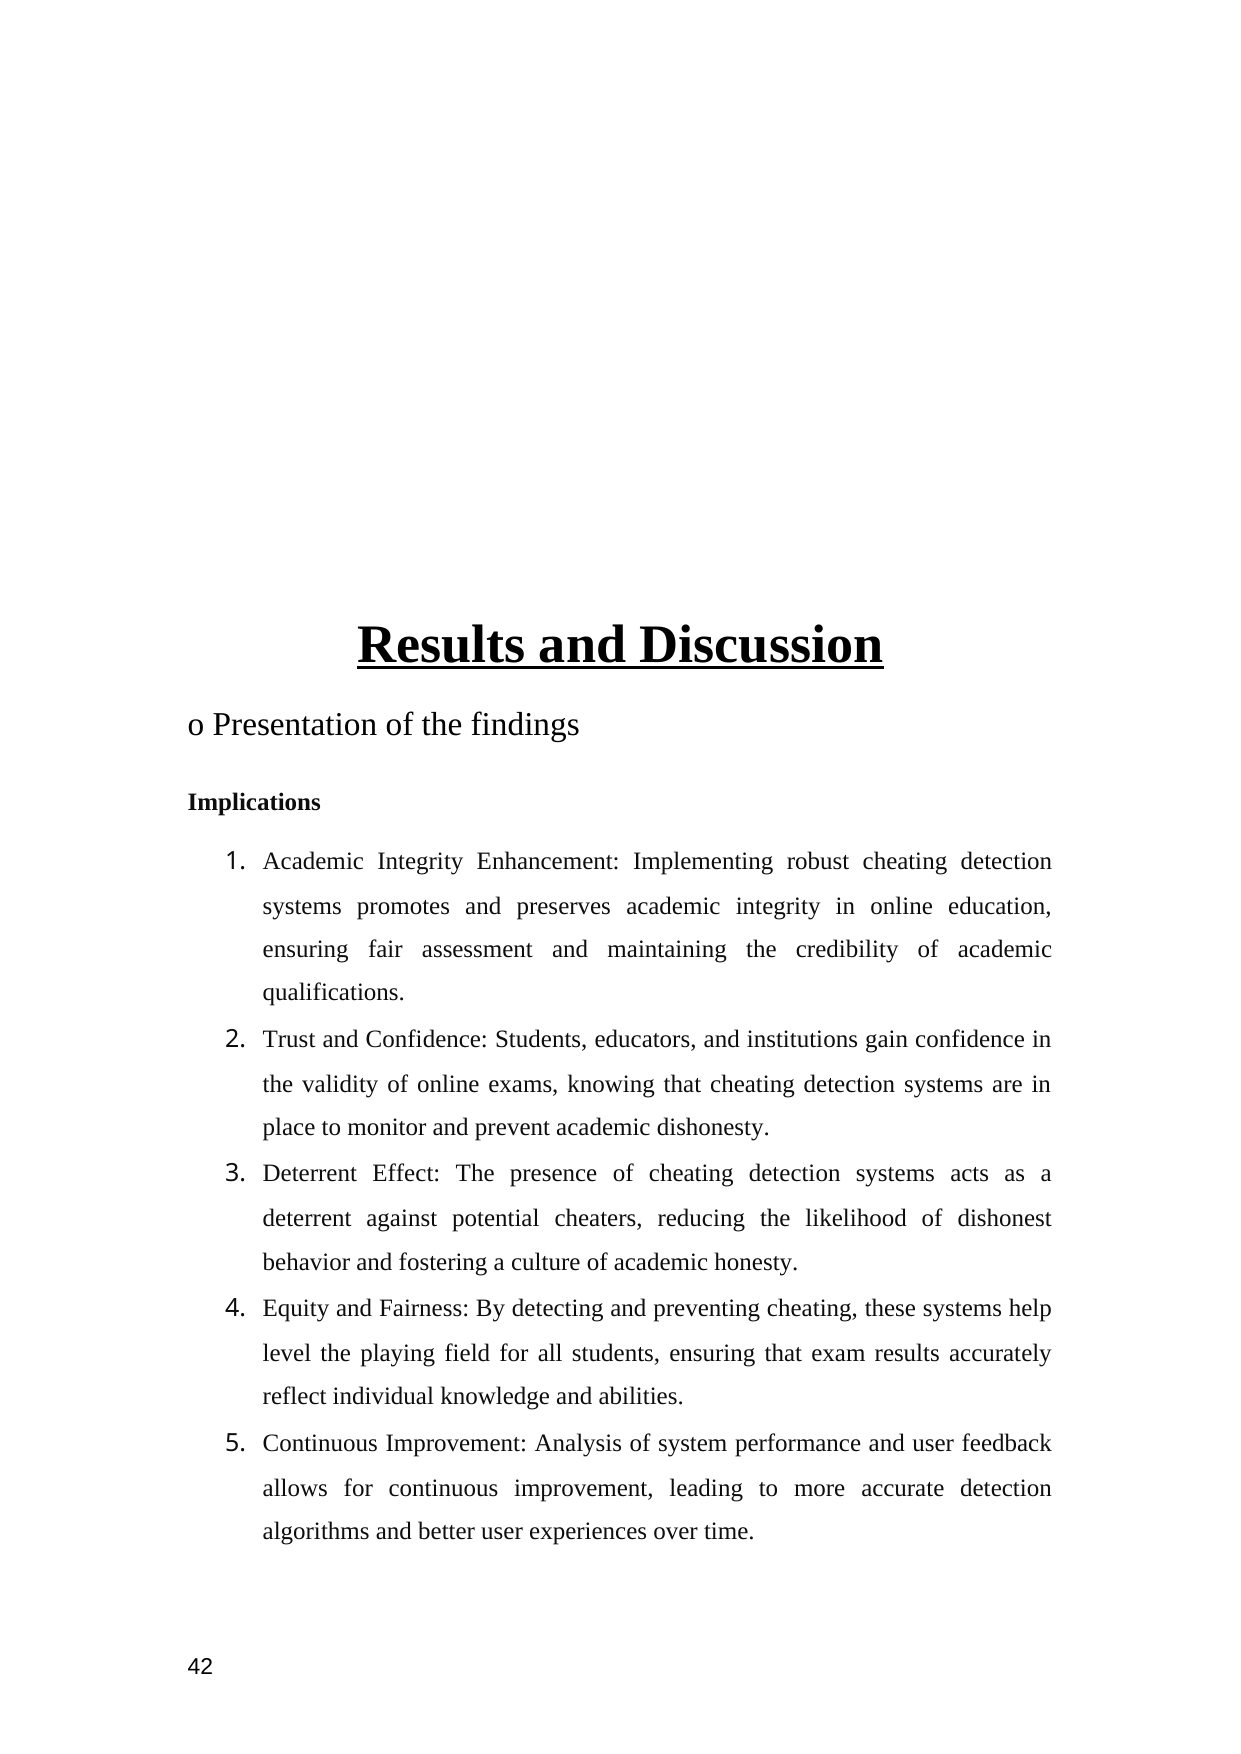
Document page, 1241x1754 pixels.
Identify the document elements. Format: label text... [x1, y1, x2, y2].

list Equity and Fairness: By detecting and preventing cheating, these systems help level the playing field for all students, ensuring that exam results accurately reflect individual knowledge and abilities. [225, 1290, 1053, 1410]
text Results and Discussion [187, 612, 1053, 674]
text o Presentation of the findings [187, 704, 1053, 743]
list Continuous Improvement: Analysis of system performance and user feedback allows for continuous improvement, leading to more accurate detection algorithms and better user experiences over time. [225, 1424, 1053, 1545]
list Deterrent Effect: The presence of cheating detection systems acts as a deterrent against potential cheaters, reducing the likelihood of dishonest behavior and fostering a culture of academic honesty. [225, 1155, 1053, 1275]
list Academic Integrity Enhancement: Implementing robust cheating detection systems promotes and preserves academic integrity in online education, ensuring fair assessment and maintaining the credibility of academic qualifications. [225, 842, 1053, 1006]
subtitle Implications [187, 787, 1053, 816]
list Trust and Confidence: Students, educators, and institutions gain confidence in the validity of online exams, knowing that cheating detection systems are in place to monitor and prevent academic dishonesty. [225, 1020, 1053, 1141]
